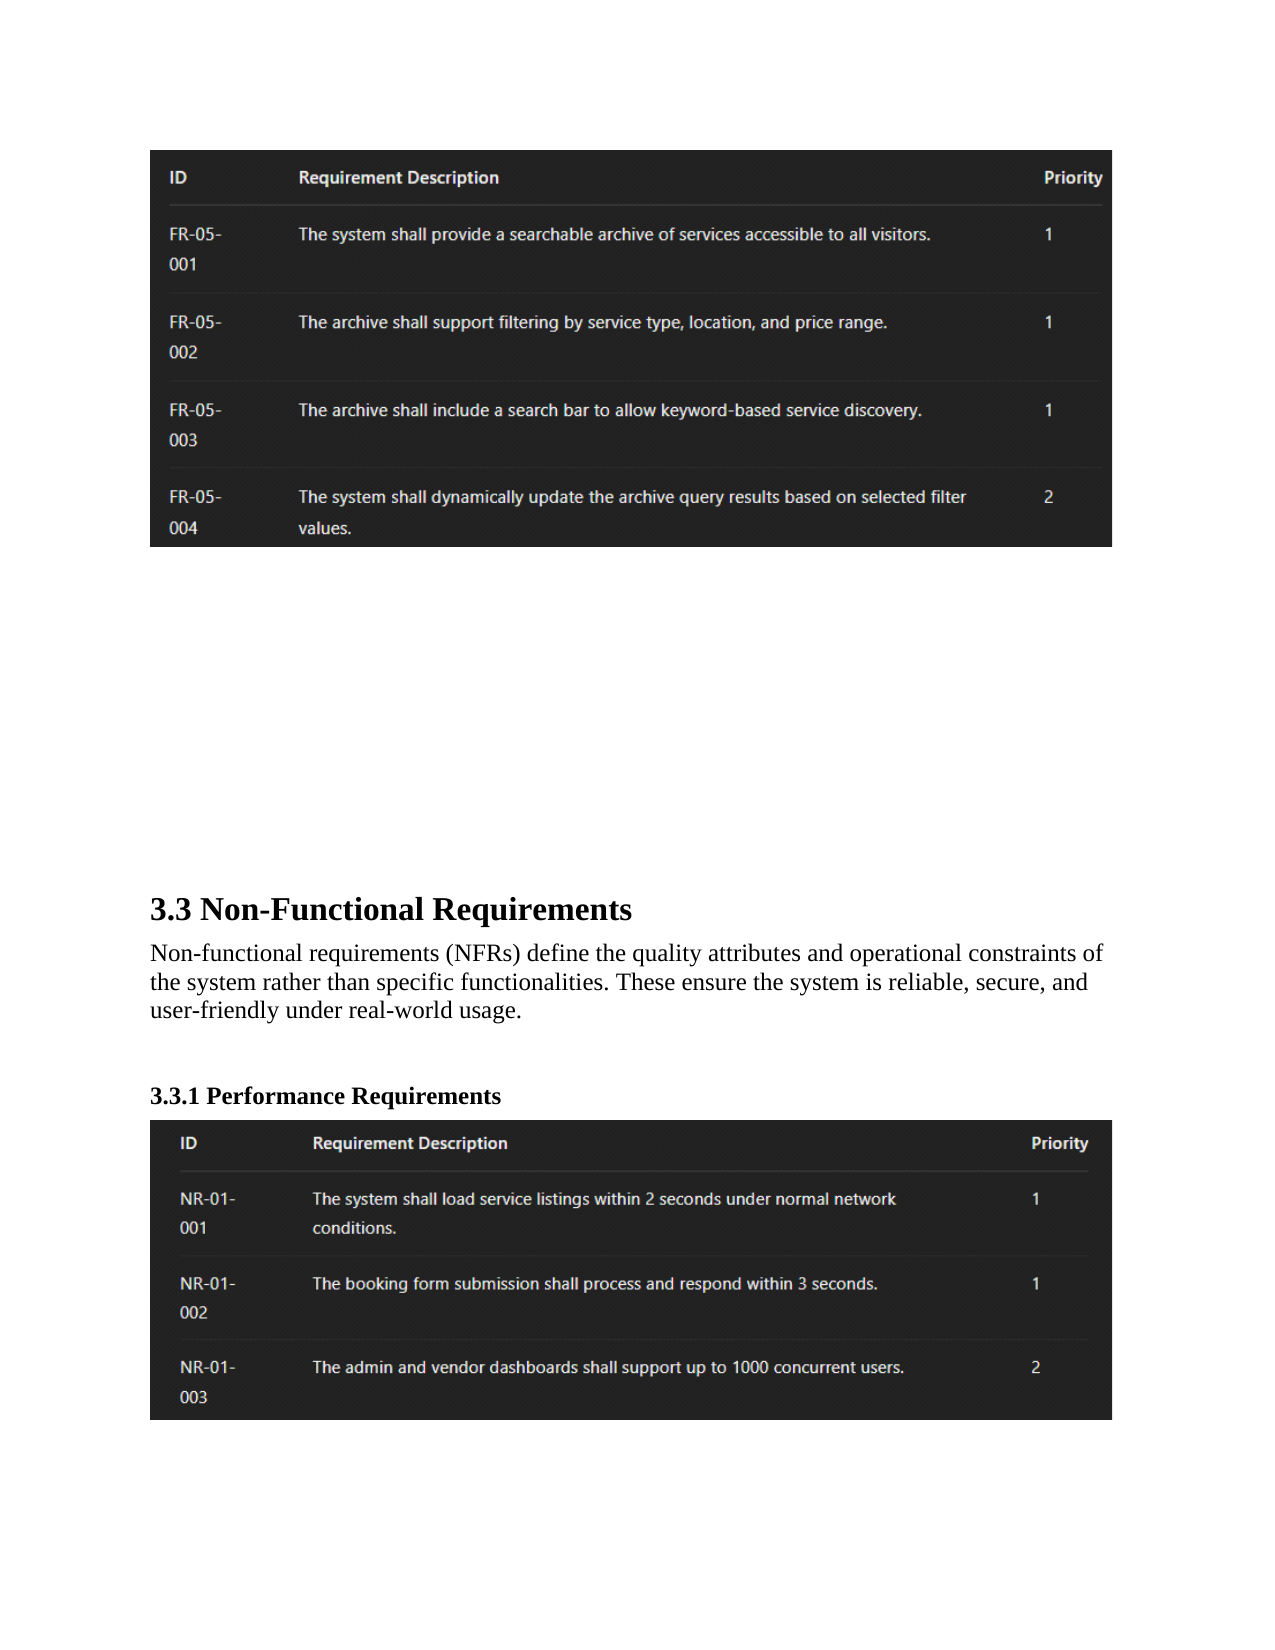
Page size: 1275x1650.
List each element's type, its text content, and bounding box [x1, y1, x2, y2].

text 3.3 Non-Functional Requirements [150, 889, 1125, 927]
text 3.3.1 Performance Requirements [150, 1081, 1125, 1109]
picture [150, 1120, 1113, 1420]
picture [150, 150, 1113, 547]
text Non-functional requirements (NFRs) define the quality attributes and operational constraints of the system rather than specific functionalities. These ensure the system is reliable, secure, and user-friendly under real-world usage. [150, 938, 1125, 1024]
